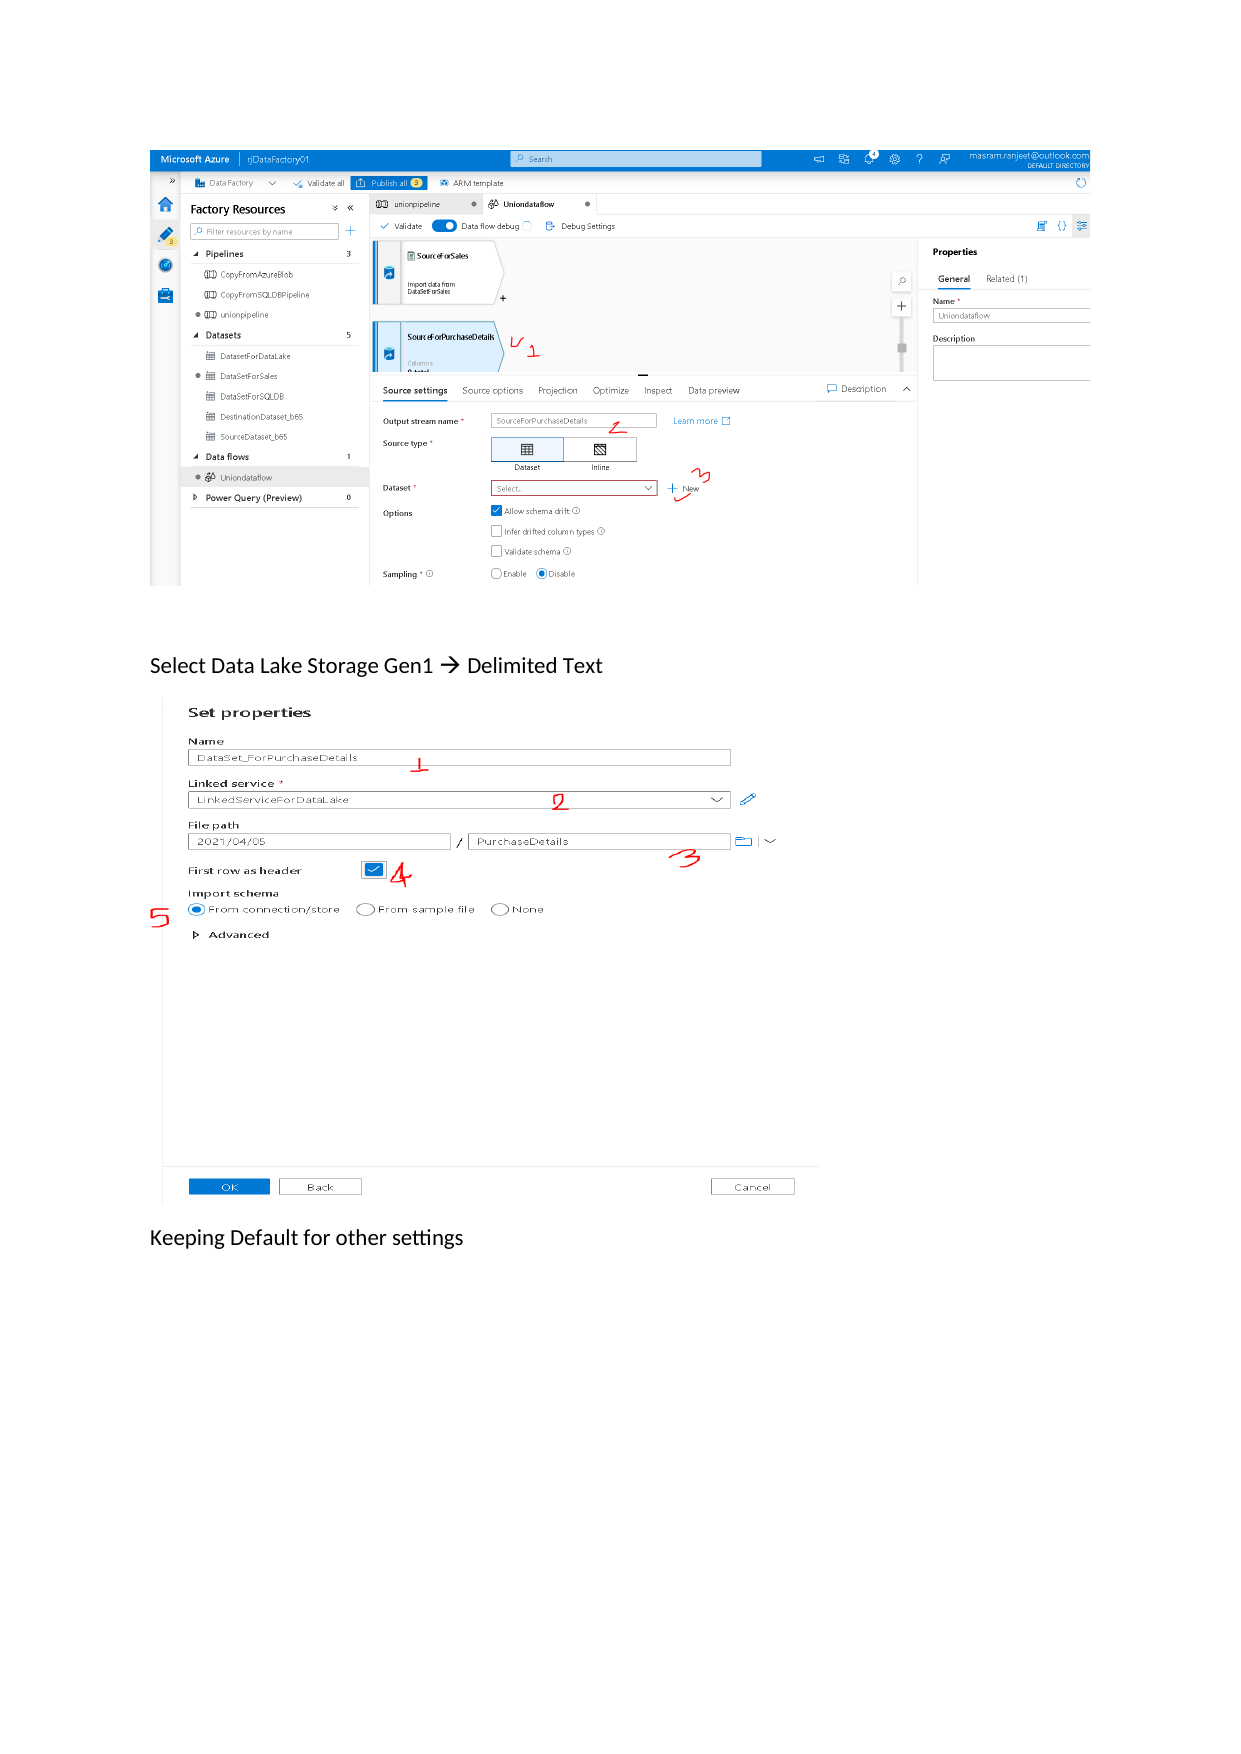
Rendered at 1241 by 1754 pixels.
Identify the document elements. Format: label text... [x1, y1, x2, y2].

picture [150, 697, 819, 1204]
text Keeping Default for other settings [150, 1223, 1090, 1251]
text Select Data Lake Storage Gen1 Delimited Text [150, 651, 1090, 679]
picture [150, 150, 1091, 586]
